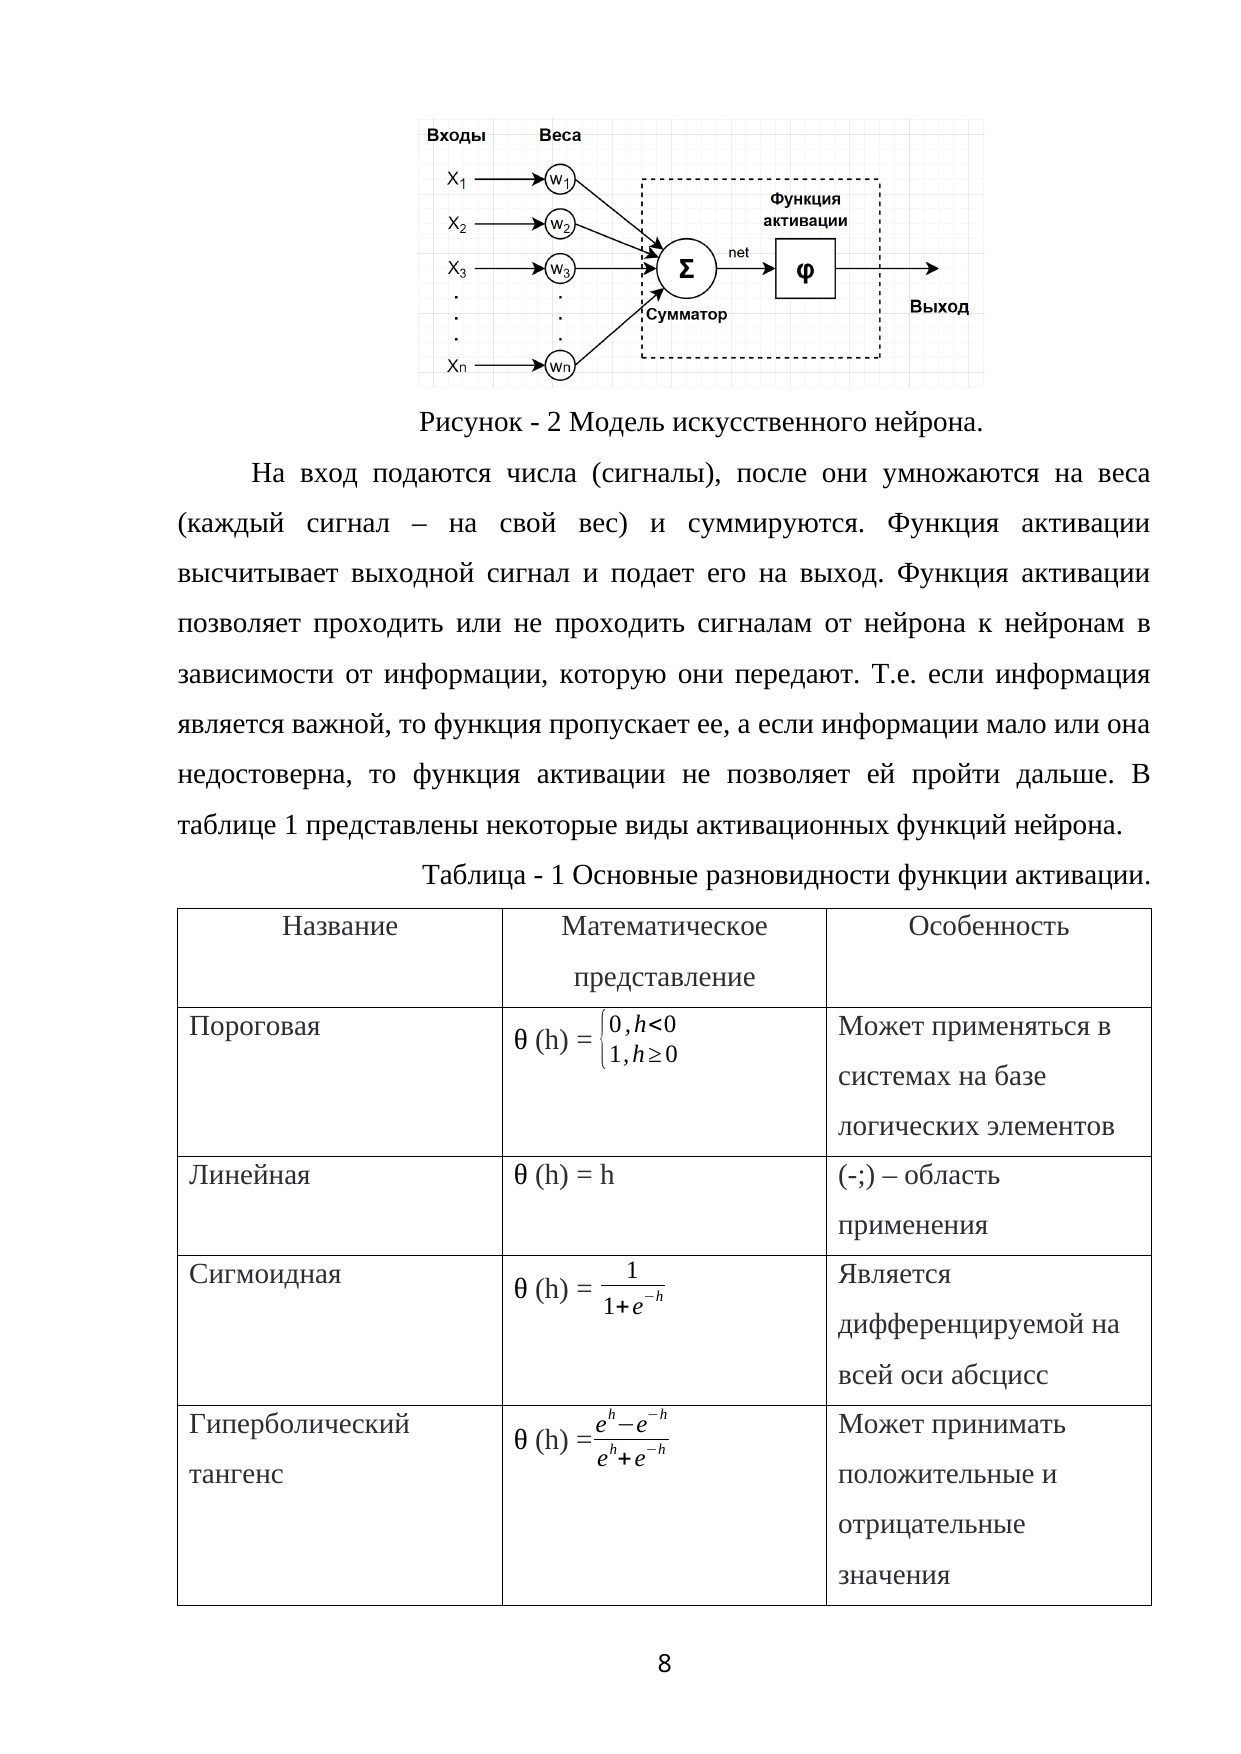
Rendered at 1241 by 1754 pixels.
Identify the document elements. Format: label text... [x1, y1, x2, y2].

text На вход подаются числа (сигналы), после они умножаются на веса (каждый сигнал – на свой вес) и суммируются. Функция активации высчитывает выходной сигнал и подает его на выход. Функция активации позволяет проходить или не проходить сигналам от нейрона к нейронам в зависимости от информации, которую они передают. Т.е. если информация является важной, то функция пропускает ее, а если информации мало или она недостоверна, то функция активации не позволяет ей пройти дальше. В таблице 1 представлены некоторые виды активационных функций нейрона. [177, 455, 1152, 840]
table_cell θ (h) = h [503, 1157, 826, 1255]
table_cell θ (h) = [503, 1406, 826, 1604]
table_cell θ (h) = [503, 1008, 826, 1156]
table_cell Сигмоидная [178, 1256, 502, 1405]
table_header Математическое представление [503, 909, 826, 1007]
table_cell Линейная [178, 1157, 502, 1255]
text Рисунок - 2 Модель искусственного нейрона. [177, 404, 1152, 438]
picture [418, 118, 985, 388]
table_cell Гиперболический тангенс [178, 1406, 502, 1604]
table_header Особенность [827, 909, 1151, 1007]
table_cell (-;) – область применения [827, 1157, 1151, 1255]
table_cell θ (h) = [503, 1256, 826, 1405]
table_cell Является дифференцируемой на всей оси абсцисс [827, 1256, 1151, 1405]
table_cell Пороговая [178, 1008, 502, 1156]
table_cell Может принимать положительные и отрицательные значения [827, 1406, 1151, 1604]
text Таблица - 1 Основные разновидности функции активации. [177, 857, 1152, 891]
table_header Название [178, 909, 502, 1007]
table_cell Может применяться в системах на базе логических элементов [827, 1008, 1151, 1156]
